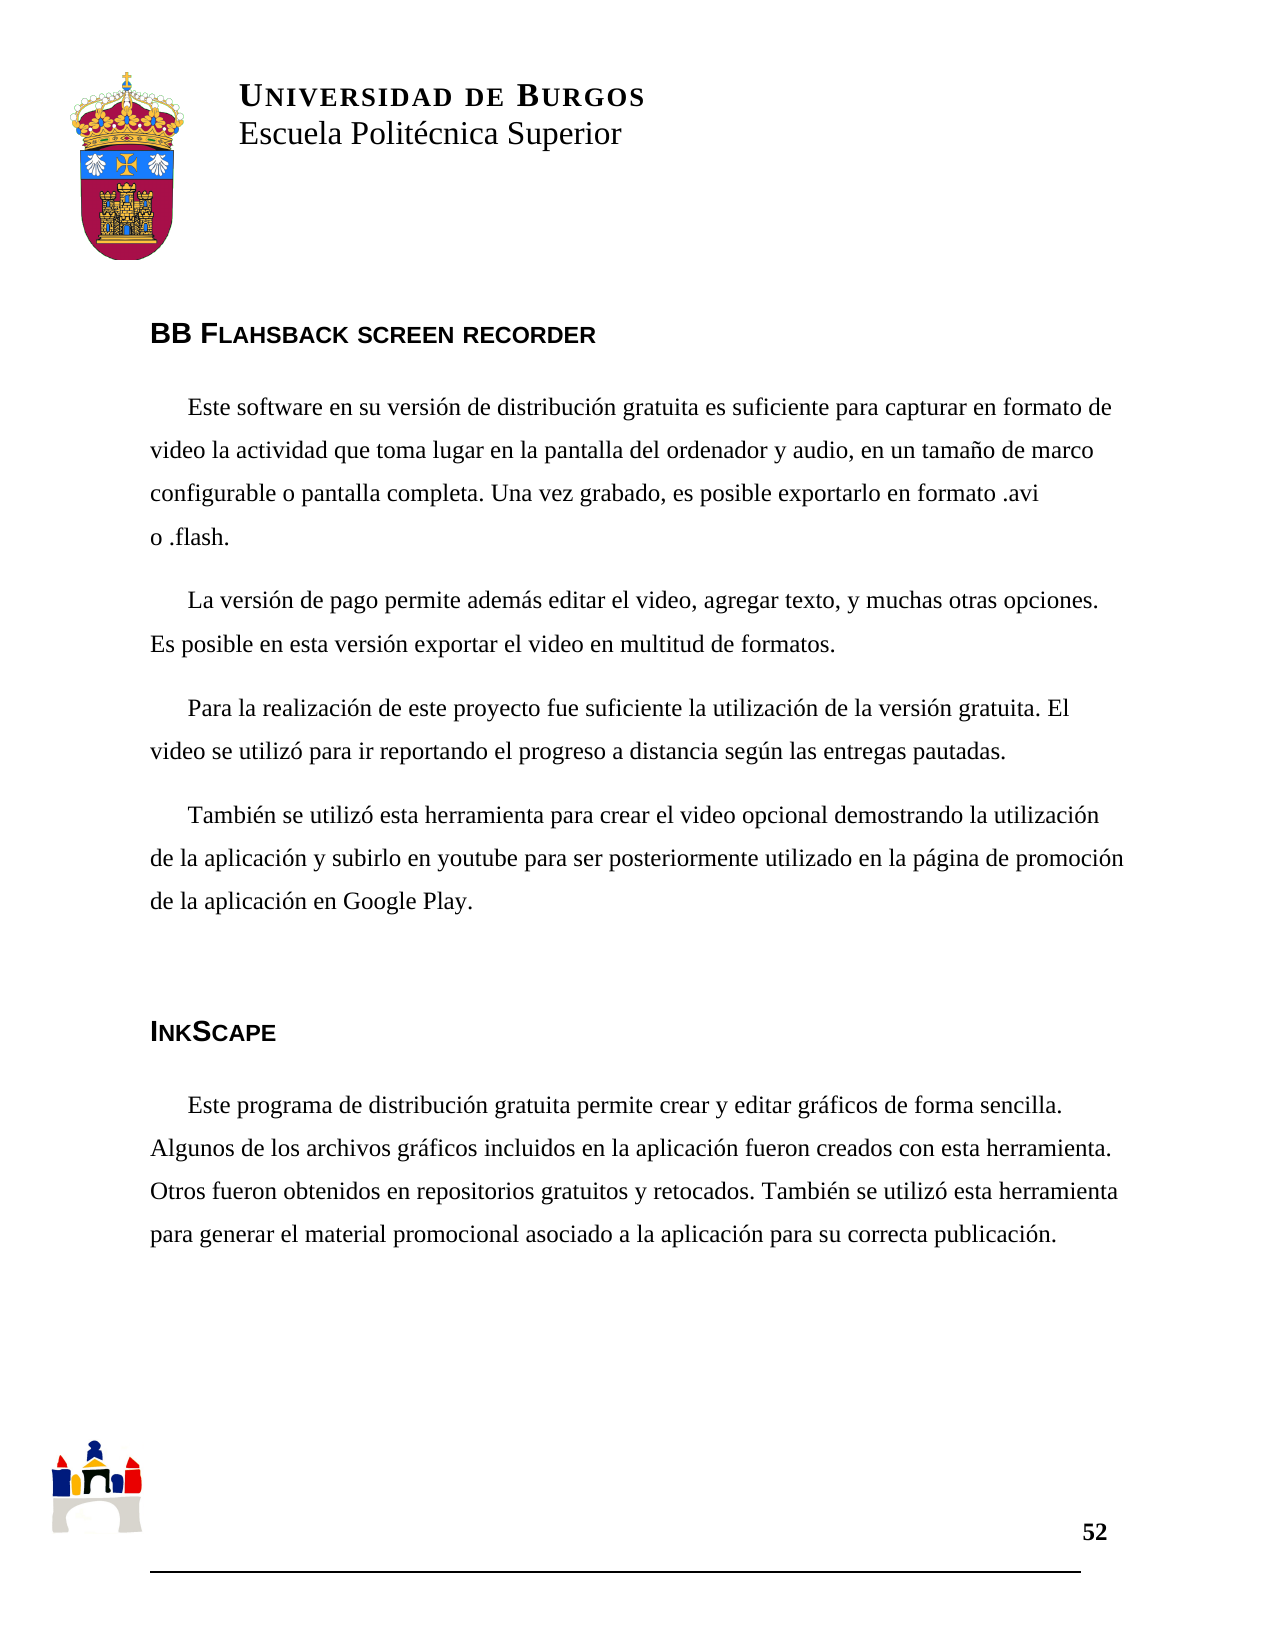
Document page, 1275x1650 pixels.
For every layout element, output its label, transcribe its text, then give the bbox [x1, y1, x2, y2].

text La versión de pago permite además editar el video, agregar texto, y muchas otras opciones. Es posible en esta versión exportar el video en multitud de formatos. [150, 586, 1125, 657]
subtitle InkScape [150, 1014, 1125, 1047]
text Este programa de distribución gratuita permite crear y editar gráficos de forma sencilla. Algunos de los archivos gráficos incluidos en la aplicación fueron creados con esta herramienta. Otros fueron obtenidos en repositorios gratuitos y retocados. También se utilizó esta herramienta para generar el material promocional asociado a la aplicación para su correcta publicación. [150, 1090, 1125, 1248]
text También se utilizó esta herramienta para crear el video opcional demostrando la utilización de la aplicación y subirlo en youtube para ser posteriormente utilizado en la página de promoción de la aplicación en Google Play. [150, 800, 1125, 915]
text Este software en su versión de distribución gratuita es suficiente para capturar en formato de video la actividad que toma lugar en la pantalla del ordenador y audio, en un tamaño de marco configurable o pantalla completa. Una vez grabado, es posible exportarlo en formato .avi o .flash. [150, 392, 1125, 550]
text Para la realización de este proyecto fue suficiente la utilización de la versión gratuita. El video se utilizó para ir reportando el progreso a distancia según las entregas pautadas. [150, 693, 1125, 764]
subtitle BB Flahsback screen recorder [150, 316, 1125, 350]
picture [32, 72, 220, 260]
